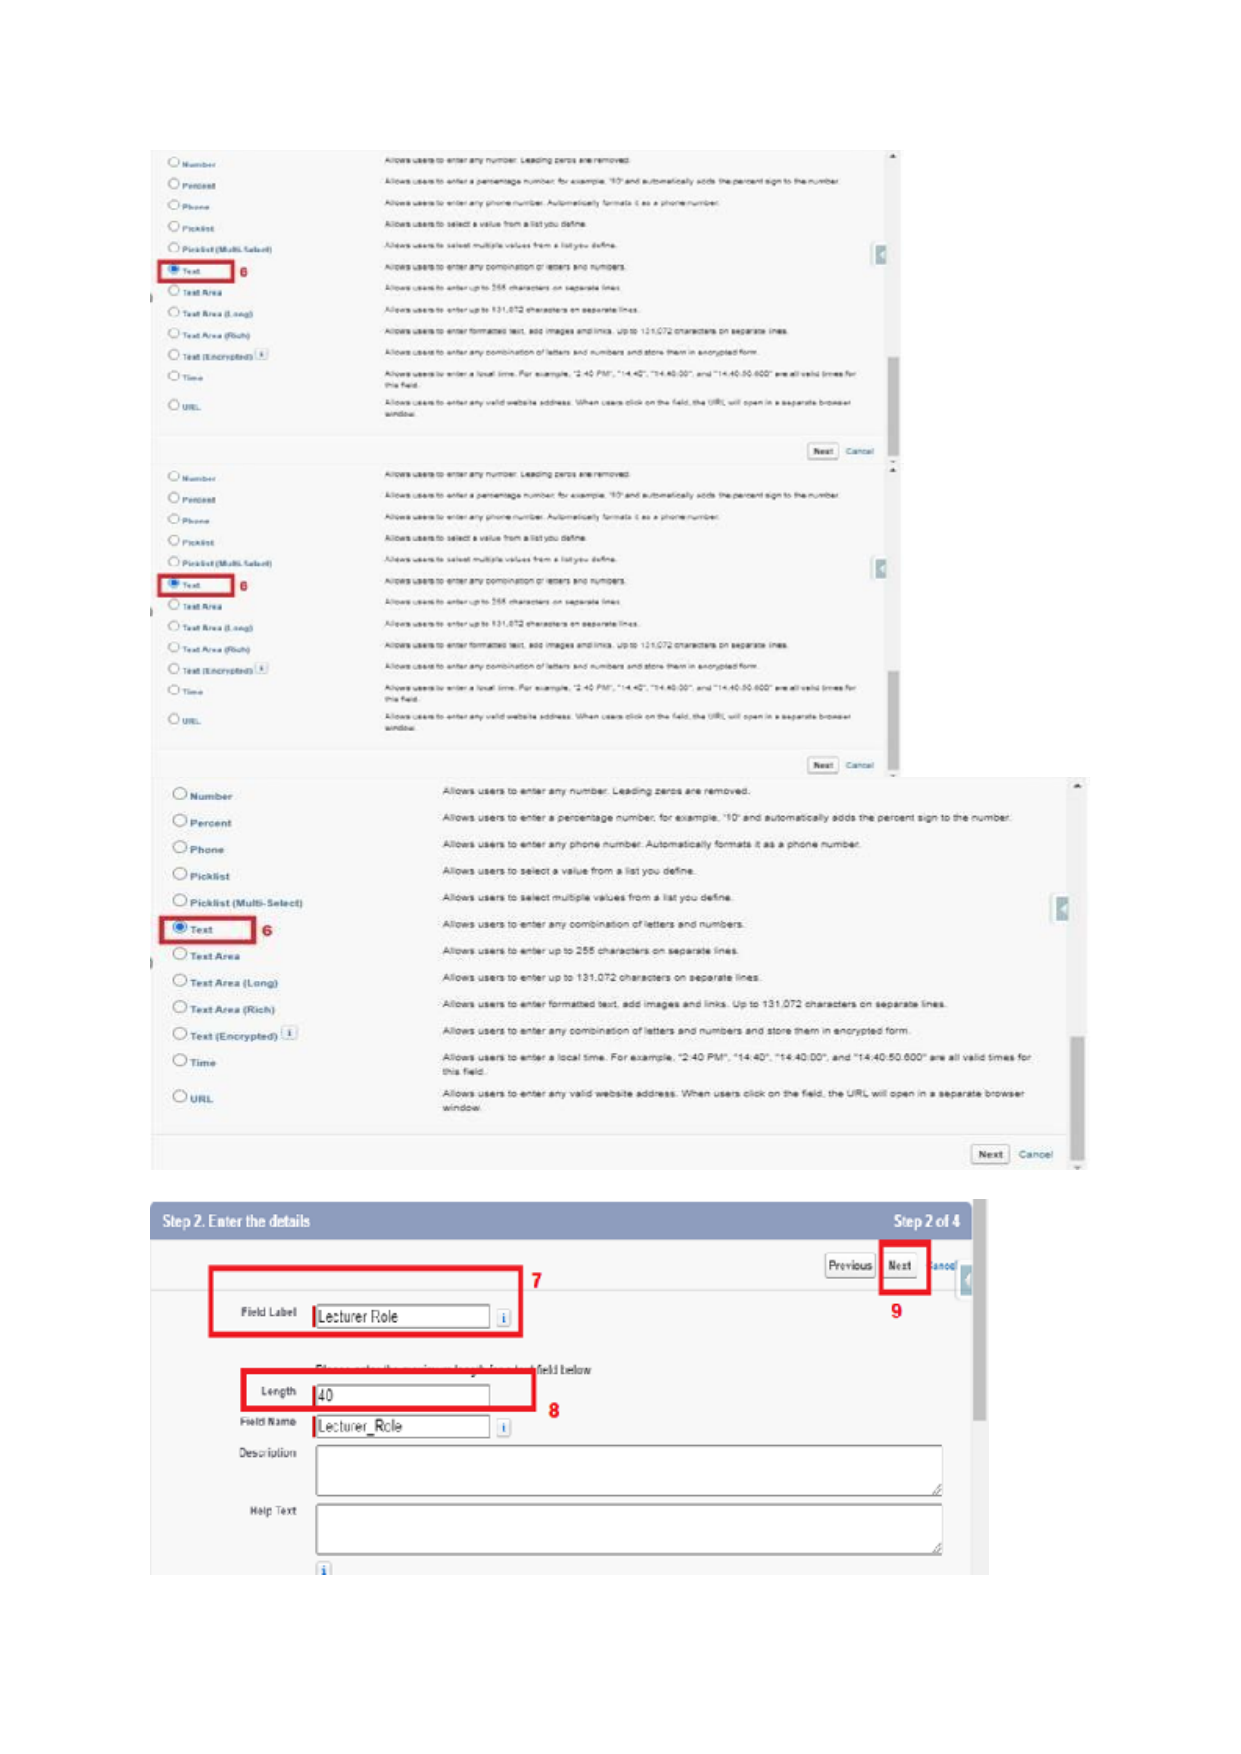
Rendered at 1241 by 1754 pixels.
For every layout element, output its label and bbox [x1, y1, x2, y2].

picture [150, 150, 1091, 1170]
picture [150, 1199, 989, 1575]
